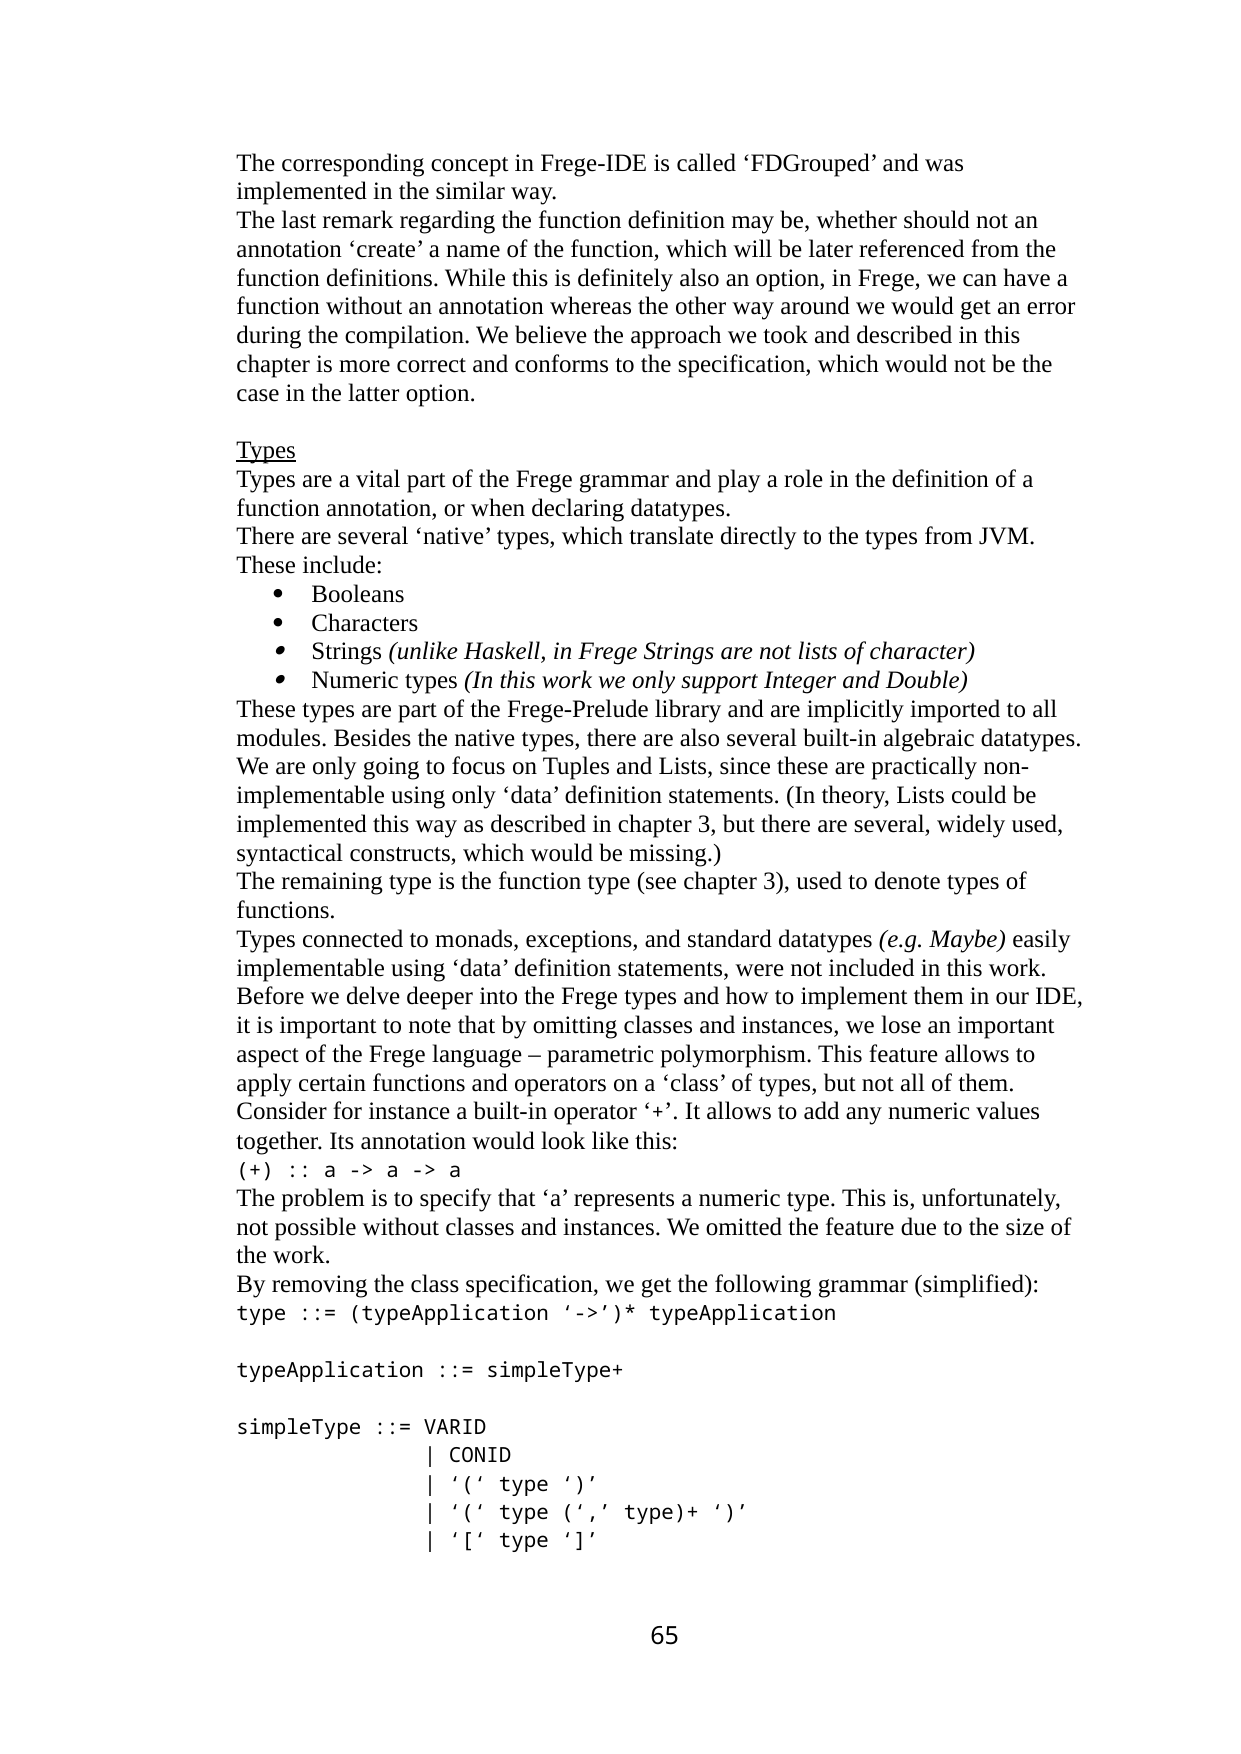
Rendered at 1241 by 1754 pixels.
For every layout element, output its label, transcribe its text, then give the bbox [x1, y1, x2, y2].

text The corresponding concept in Frege-IDE is called ‘FDGrouped’ and was implemented in the similar way. [236, 148, 1092, 205]
text | ‘[‘ type ‘]’ [236, 1526, 1092, 1554]
list Numeric types (In this work we only support Integer and Double) [274, 665, 1092, 694]
text | ‘(‘ type ‘)’ [236, 1469, 1092, 1497]
text These types are part of the Frege-Prelude library and are implicitly imported to all modules. Besides the native types, there are also several built-in algebraic datatypes. We are only going to focus on Tuples and Lists, since these are practically non-implementable using only ‘data’ definition statements. (In theory, Lists could be implemented this way as described in chapter 3, but there are several, widely used, syntactical constructs, which would be missing.) [236, 694, 1092, 866]
text By removing the class specification, we get the following grammar (simplified): [236, 1269, 1092, 1298]
list Characters [274, 608, 1092, 636]
text The problem is to specify that ‘a’ represents a numeric type. This is, unfortunately, not possible without classes and instances. We omitted the feature due to the size of the work. [236, 1183, 1092, 1269]
text typeApplication ::= simpleType+ [236, 1355, 1092, 1383]
text (+) :: a -> a -> a [236, 1155, 1092, 1183]
text | ‘(‘ type (‘,’ type)+ ‘)’ [236, 1497, 1092, 1526]
text Types are a vital part of the Frege grammar and play a role in the definition of a function annotation, or when declaring datatypes. [236, 464, 1092, 521]
text Types [236, 435, 1092, 464]
text There are several ‘native’ types, which translate directly to the types from JVM. These include: [236, 521, 1092, 579]
text type ::= (typeApplication ‘->’)* typeApplication [236, 1298, 1092, 1327]
text The remaining type is the function type (see chapter 3), used to denote types of functions. [236, 866, 1092, 924]
list Strings (unlike Haskell, in Frege Strings are not lists of character) [274, 636, 1092, 665]
text The last remark regarding the function definition may be, whether should not an annotation ‘create’ a name of the function, which will be later referenced from the function definitions. While this is definitely also an option, in Frege, we can have a function without an annotation whereas the other way around we would get an error during the compilation. We believe the approach we took and described in this chapter is more correct and conforms to the specification, which would not be the case in the latter option. [236, 205, 1092, 406]
text | CONID [236, 1440, 1092, 1469]
text simpleType ::= VARID [236, 1412, 1092, 1440]
list Booleans [274, 579, 1092, 608]
text Before we delve deeper into the Frege types and how to implement them in our IDE, it is important to note that by omitting classes and instances, we lose an important aspect of the Frege language – parametric polymorphism. This feature allows to apply certain functions and operators on a ‘class’ of types, but not all of them. Consider for instance a built-in operator ‘+’. It allows to add any numeric values together. Its annotation would look like this: [236, 981, 1092, 1155]
text Types connected to monads, exceptions, and standard datatypes (e.g. Maybe) easily implementable using ‘data’ definition statements, were not included in this work. [236, 924, 1092, 981]
